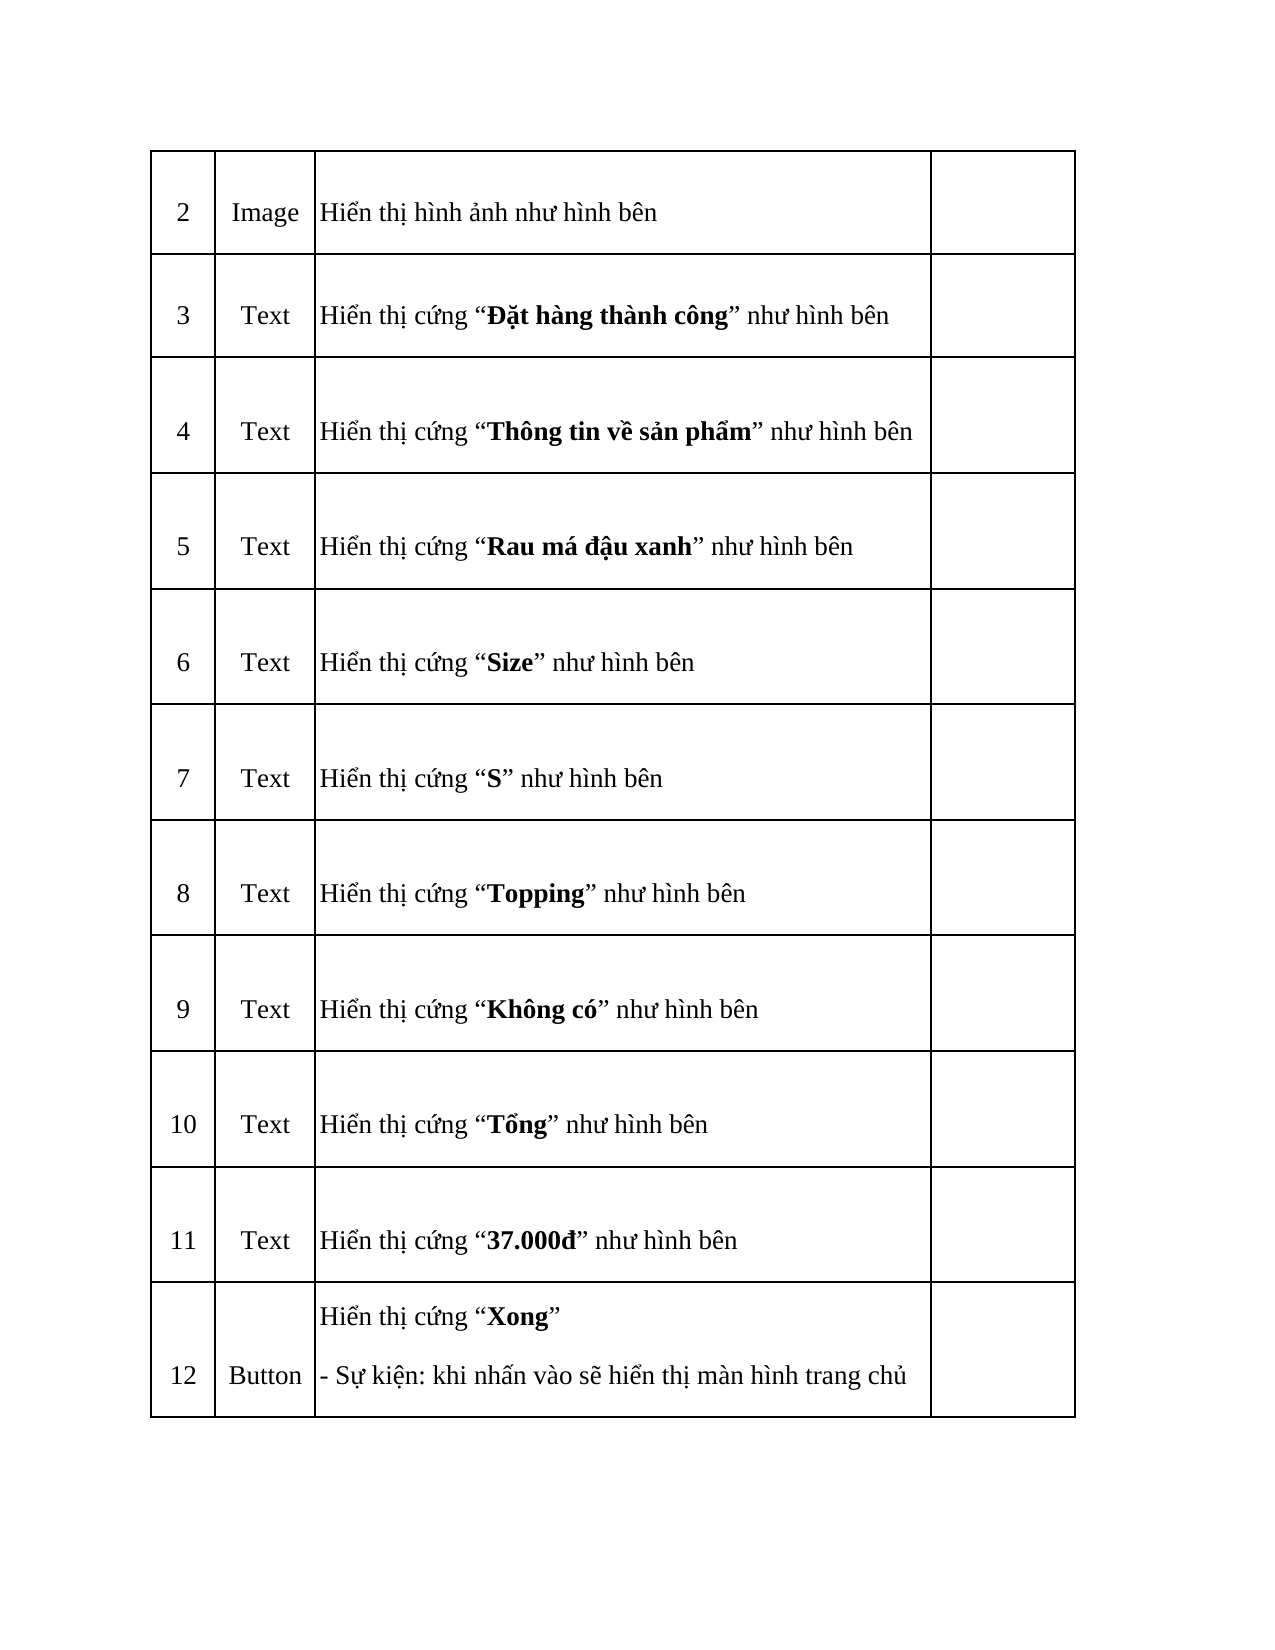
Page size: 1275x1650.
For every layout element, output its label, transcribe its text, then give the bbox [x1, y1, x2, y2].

table_cell 5 [152, 474, 214, 587]
table_cell [932, 936, 1074, 1050]
table_cell Hiển thị cứng “37.000đ” như hình bên [316, 1168, 930, 1281]
table_cell [932, 705, 1074, 819]
table_cell Text [216, 936, 314, 1050]
table_cell 7 [152, 705, 214, 819]
table_cell Hiển thị cứng “Xong” - Sự kiện: khi nhấn vào sẽ hiển thị màn hình trang chủ [316, 1283, 930, 1416]
table_cell 12 [152, 1283, 214, 1416]
table_cell Hiển thị cứng “Đặt hàng thành công” như hình bên [316, 255, 930, 356]
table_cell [316, 152, 930, 253]
table_cell 8 [152, 821, 214, 934]
table_cell Text [216, 1168, 314, 1281]
table_cell Text [216, 590, 314, 703]
table_cell [932, 152, 1074, 253]
table_cell [932, 255, 1074, 356]
table_cell Hiển thị cứng “Topping” như hình bên [316, 821, 930, 934]
table_cell Text [216, 705, 314, 819]
table_cell Hiển thị cứng “Không có” như hình bên [316, 936, 930, 1050]
table_cell 2 [152, 152, 214, 253]
table_cell 6 [152, 590, 214, 703]
table_cell Text [216, 255, 314, 356]
table_cell 10 [152, 1052, 214, 1166]
table_cell 4 [152, 358, 214, 472]
table_cell 3 [152, 255, 214, 356]
table_cell Hiển thị cứng “Size” như hình bên [316, 590, 930, 703]
table_cell [932, 1168, 1074, 1281]
table_cell Hiển thị cứng “Tổng” như hình bên [316, 1052, 930, 1166]
table_cell Hiển thị cứng “Thông tin về sản phẩm” như hình bên [316, 358, 930, 472]
table_cell 11 [152, 1168, 214, 1281]
table_cell [932, 1052, 1074, 1166]
table_cell [932, 1283, 1074, 1416]
table_cell [932, 474, 1074, 587]
table_cell Text [216, 358, 314, 472]
table_cell Button [216, 1283, 314, 1416]
table_cell Hiển thị cứng “S” như hình bên [316, 705, 930, 819]
table_cell [932, 590, 1074, 703]
table_cell [932, 821, 1074, 934]
table_cell Image [216, 152, 314, 253]
table_cell Text [216, 821, 314, 934]
table_cell [932, 358, 1074, 472]
table_cell Text [216, 474, 314, 587]
table_cell Text [216, 1052, 314, 1166]
table_cell Hiển thị cứng “Rau má đậu xanh” như hình bên [316, 474, 930, 587]
table_cell 9 [152, 936, 214, 1050]
